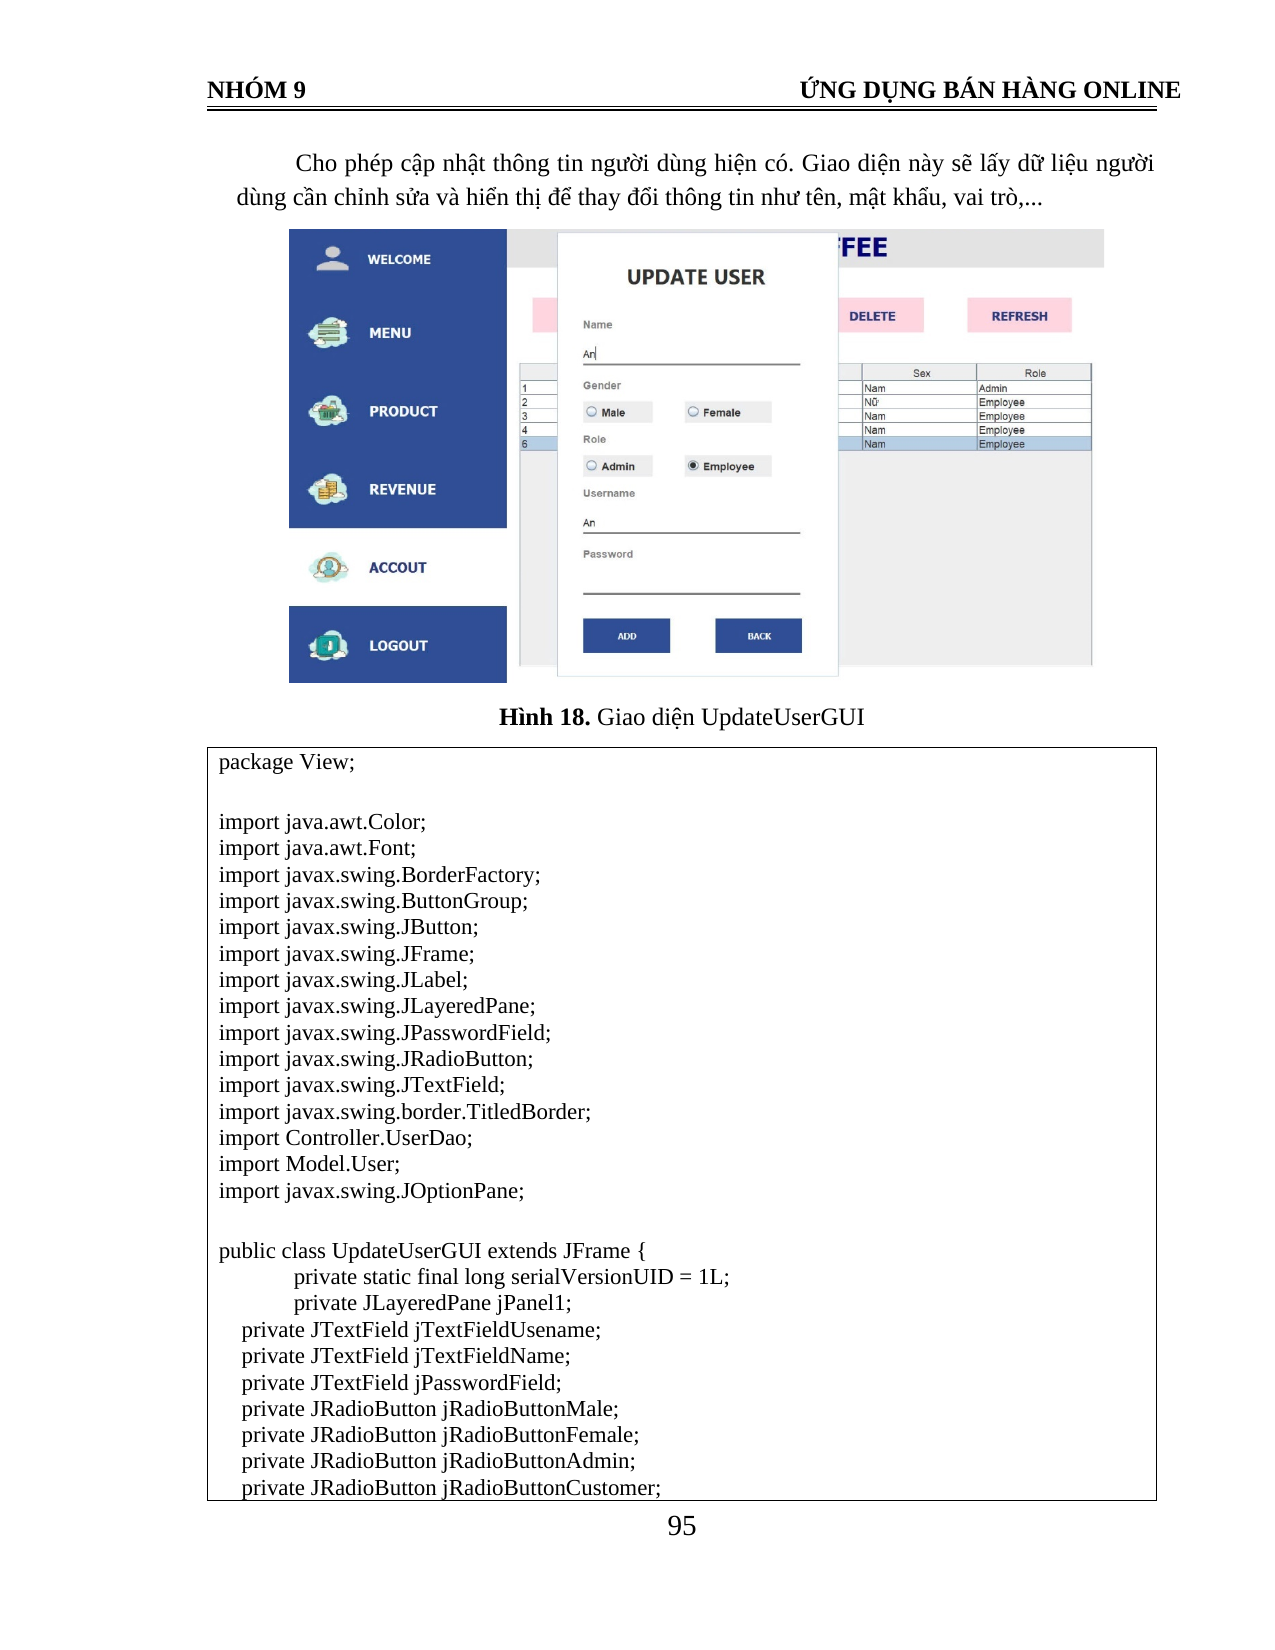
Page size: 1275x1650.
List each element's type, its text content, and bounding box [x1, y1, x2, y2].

text Hình 18. Giao diện UpdateUserGUI [207, 702, 1157, 731]
picture [289, 229, 1105, 683]
text Cho phép cập nhật thông tin người dùng hiện có. Giao diện này sẽ lấy dữ liệu người dùng cần chỉnh sửa và hiển thị để thay đổi thông tin như tên, mật khẩu, vai trò,... [236, 148, 1157, 211]
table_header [208, 748, 1156, 1500]
